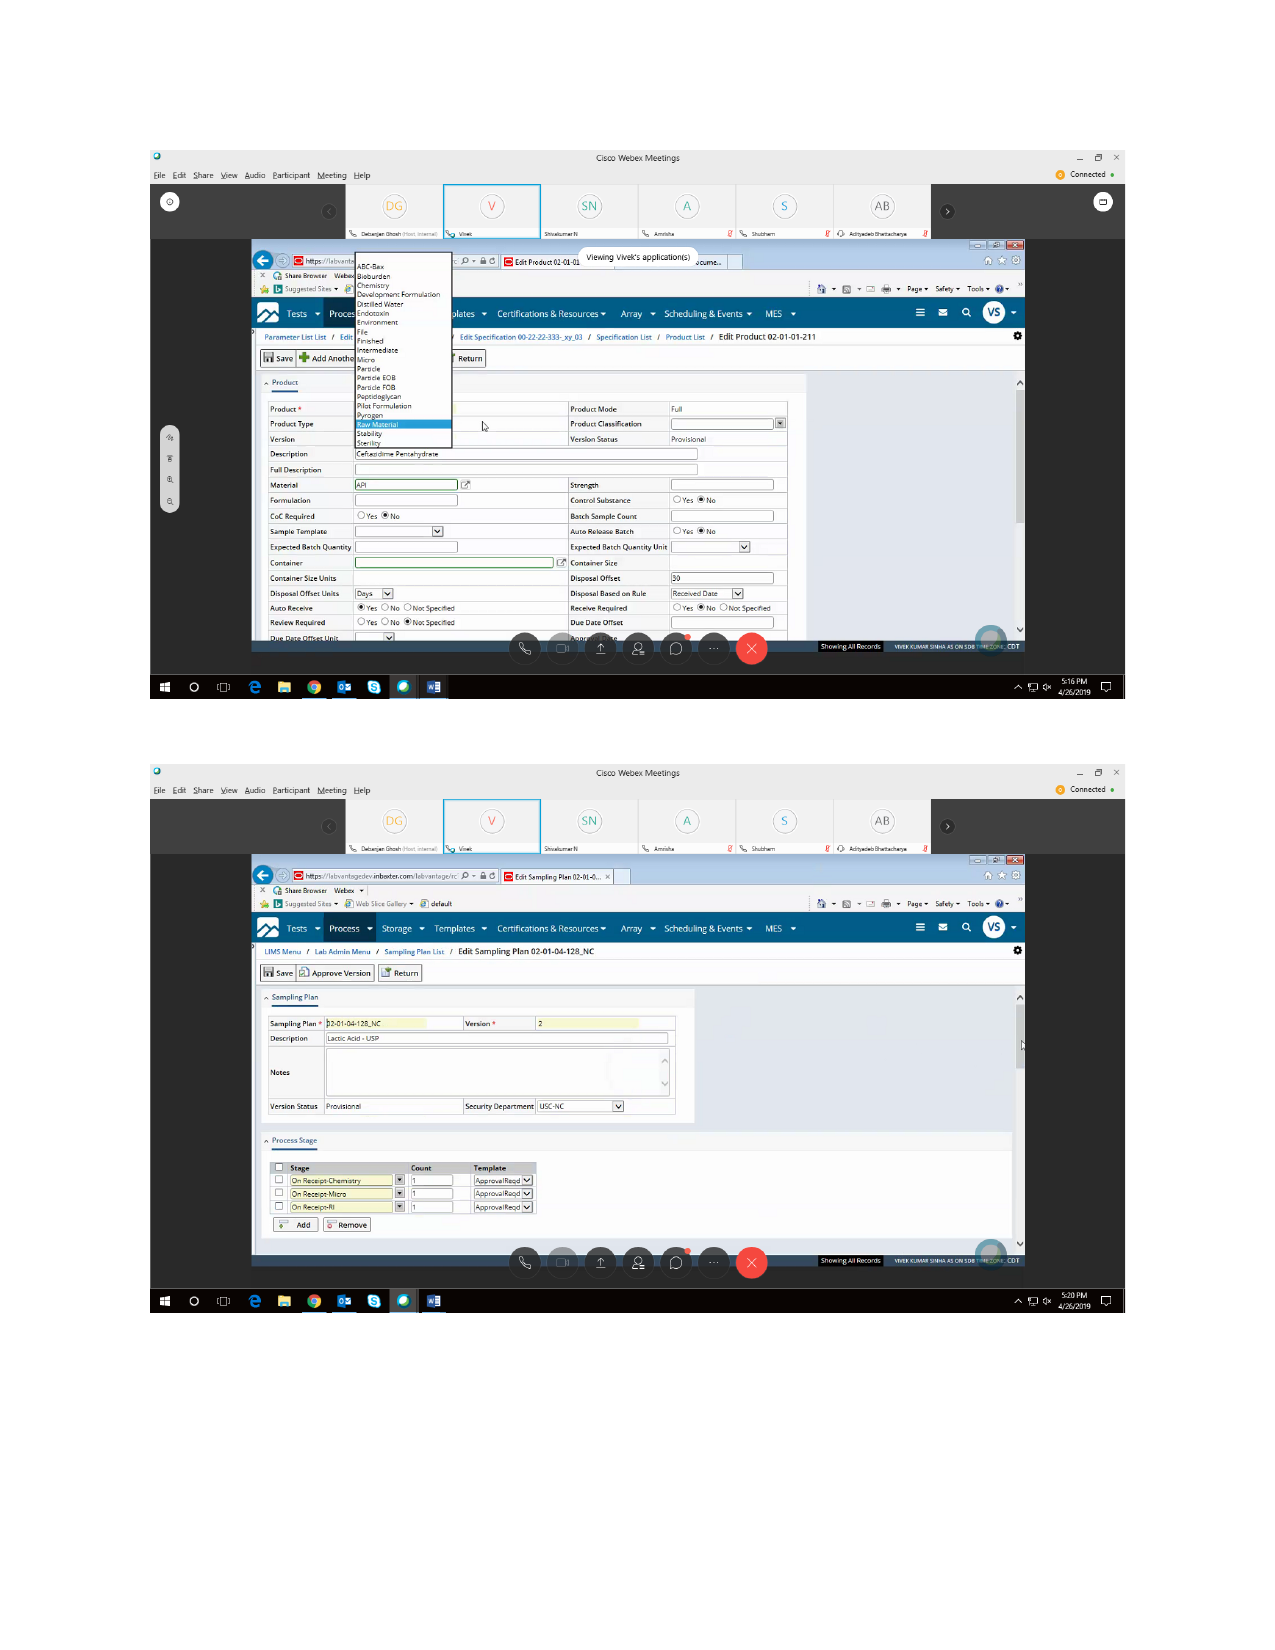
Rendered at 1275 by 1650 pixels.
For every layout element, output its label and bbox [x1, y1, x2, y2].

picture [150, 764, 1125, 1313]
picture [150, 150, 1125, 699]
